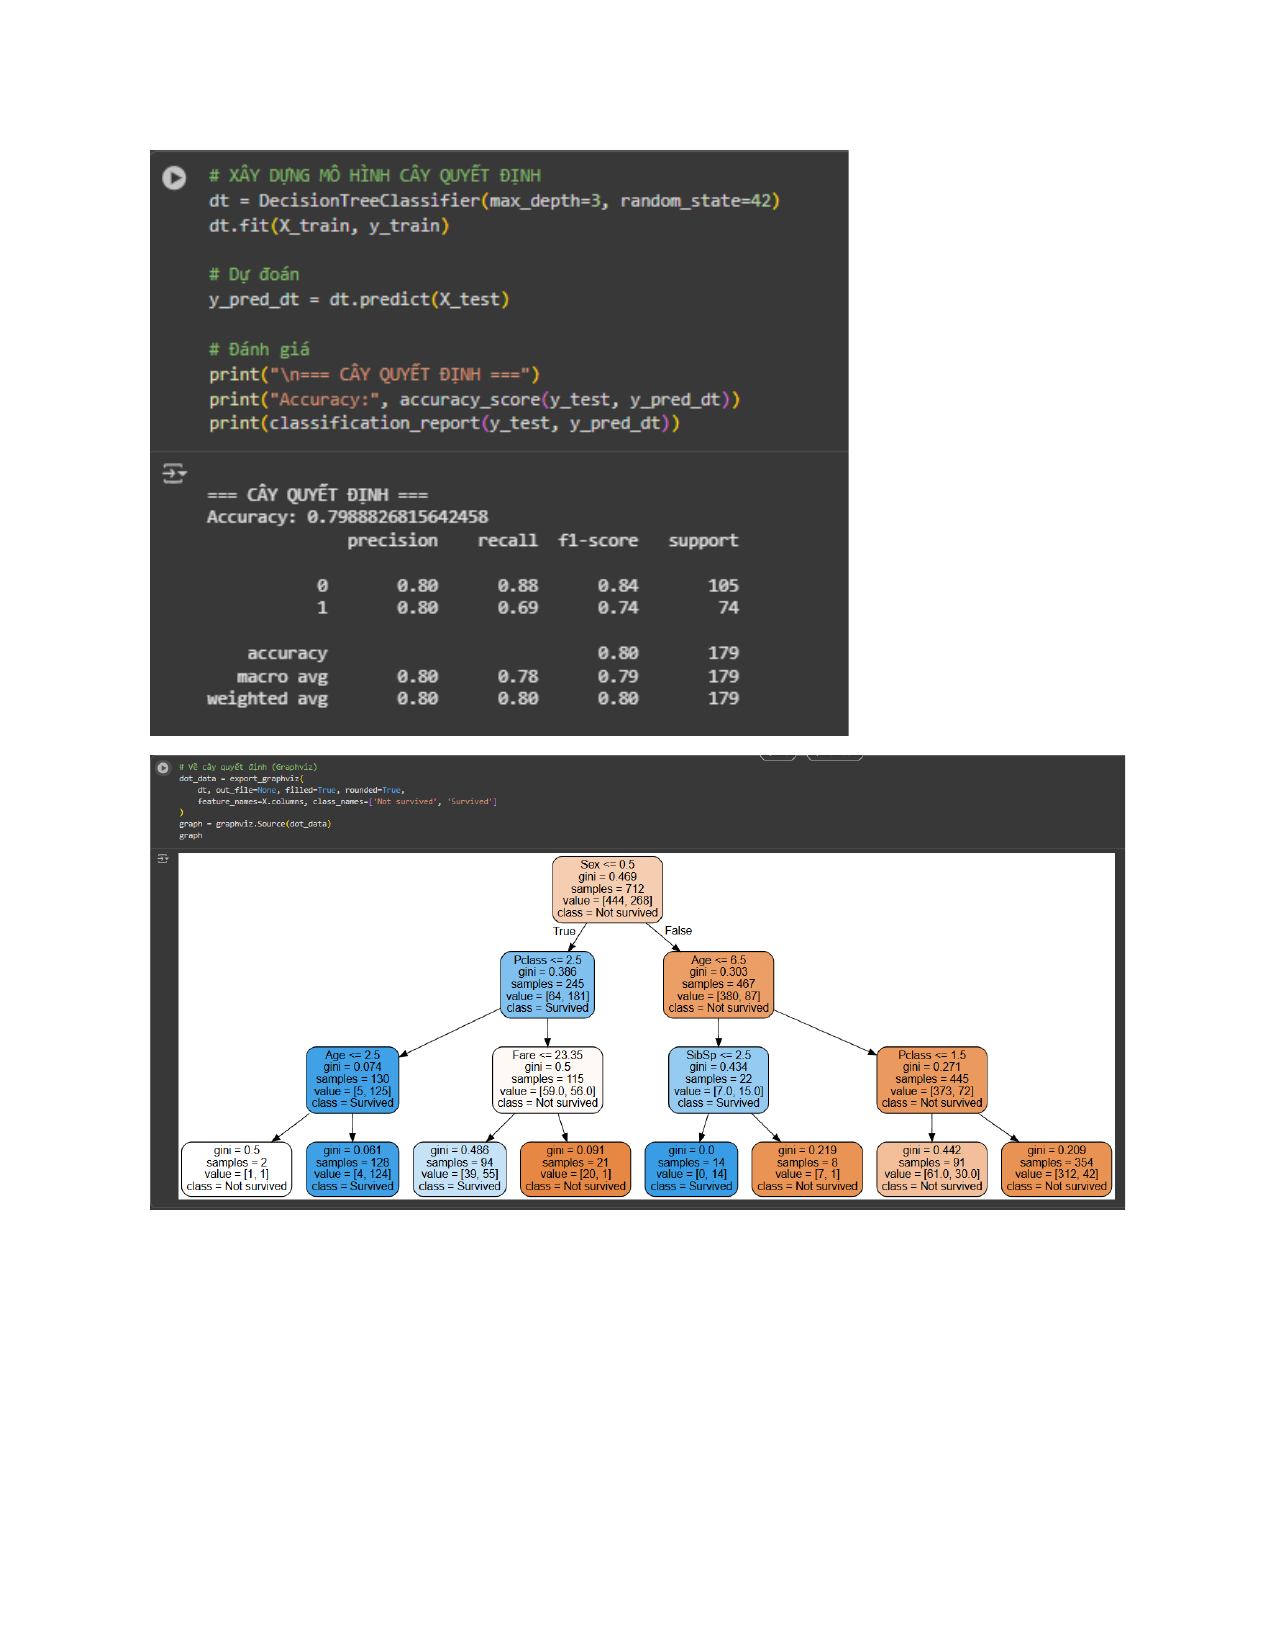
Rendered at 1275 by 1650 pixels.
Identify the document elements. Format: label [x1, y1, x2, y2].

picture [150, 755, 1125, 1210]
picture [150, 150, 849, 736]
